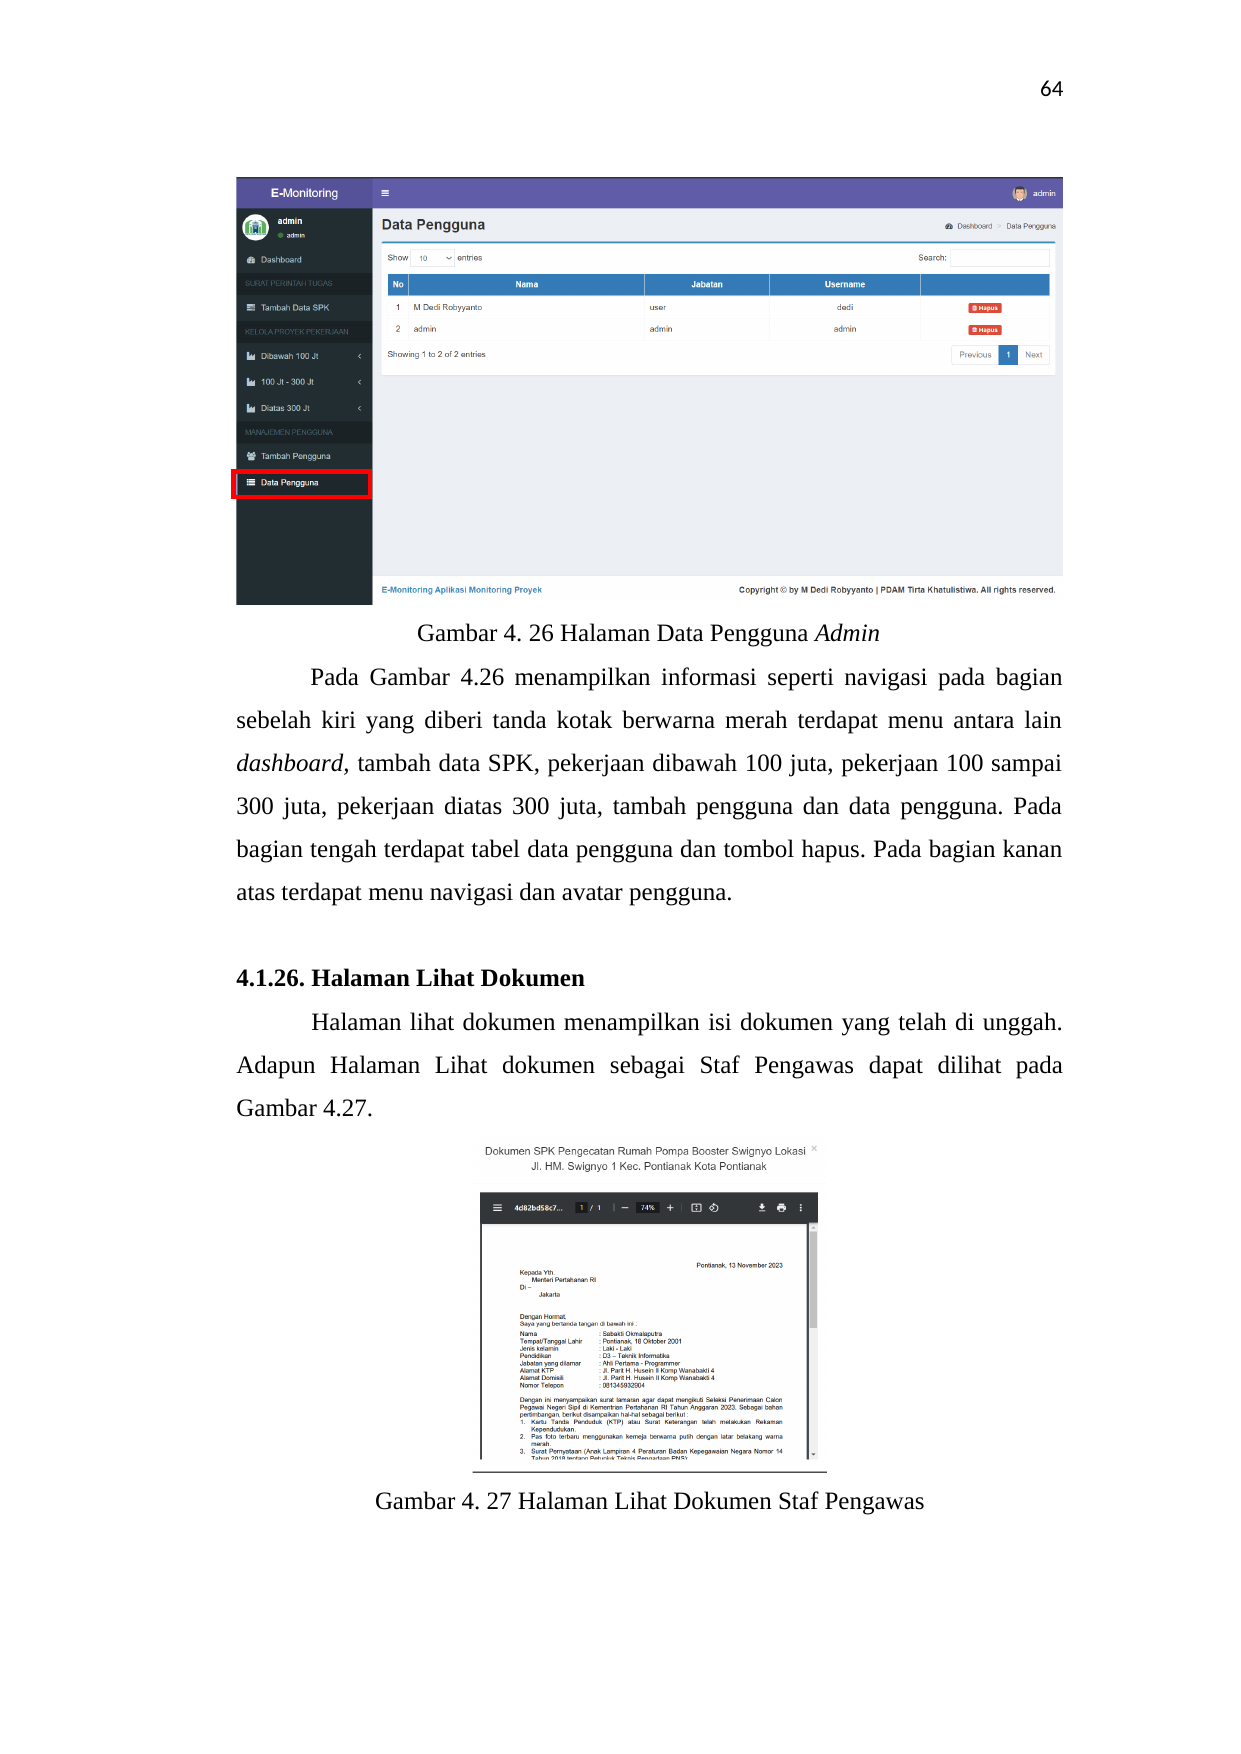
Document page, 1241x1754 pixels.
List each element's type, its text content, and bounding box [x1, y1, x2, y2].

text Halaman lihat dokumen menampilkan isi dokumen yang telah di unggah. Adapun Halaman Lihat dokumen sebagai Staf Pengawas dapat dilihat pada Gambar 4.27. [236, 1007, 1063, 1122]
list Halaman Lihat Dokumen [236, 963, 1063, 992]
picture [472, 1136, 827, 1473]
text Pada Gambar 4.26 menampilkan informasi seperti navigasi pada bagian sebelah kiri yang diberi tanda kotak berwarna merah terdapat menu antara lain dashboard, tambah data SPK, pekerjaan dibawah 100 juta, pekerjaan 100 sampai 300 juta, pekerjaan diatas 300 juta, tambah pengguna dan data pengguna. Pada bagian tengah terdapat tabel data pengguna dan tombol hapus. Pada bagian kanan atas terdapat menu navigasi dan avatar pengguna. [236, 662, 1063, 906]
text Gambar 4. 26 Halaman Data Pengguna Admin [236, 618, 1063, 647]
picture [236, 474, 368, 495]
picture [236, 177, 1063, 605]
text Gambar 4. 27 Halaman Lihat Dokumen Staf Pengawas [236, 1486, 1063, 1515]
